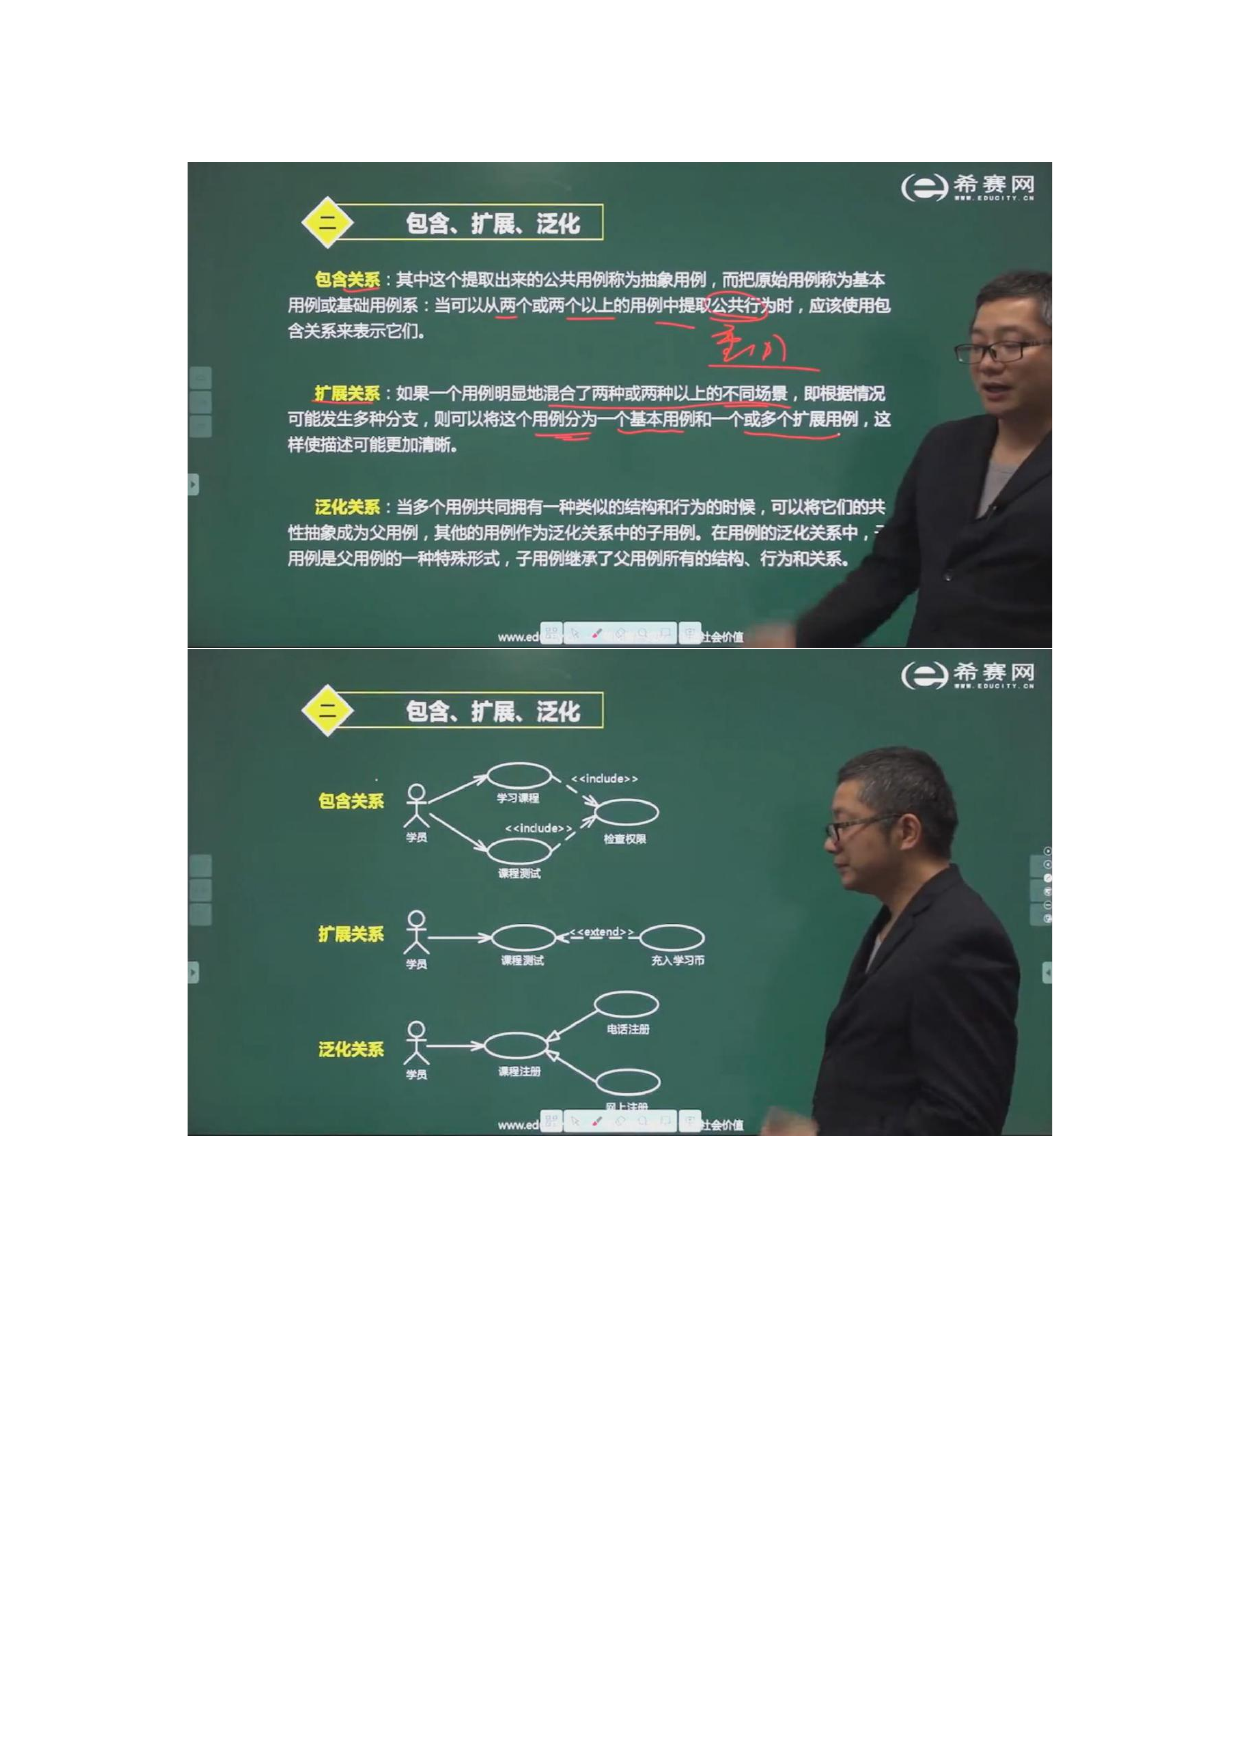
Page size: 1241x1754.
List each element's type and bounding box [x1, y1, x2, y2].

picture [187, 162, 1053, 648]
picture [187, 649, 1053, 1136]
